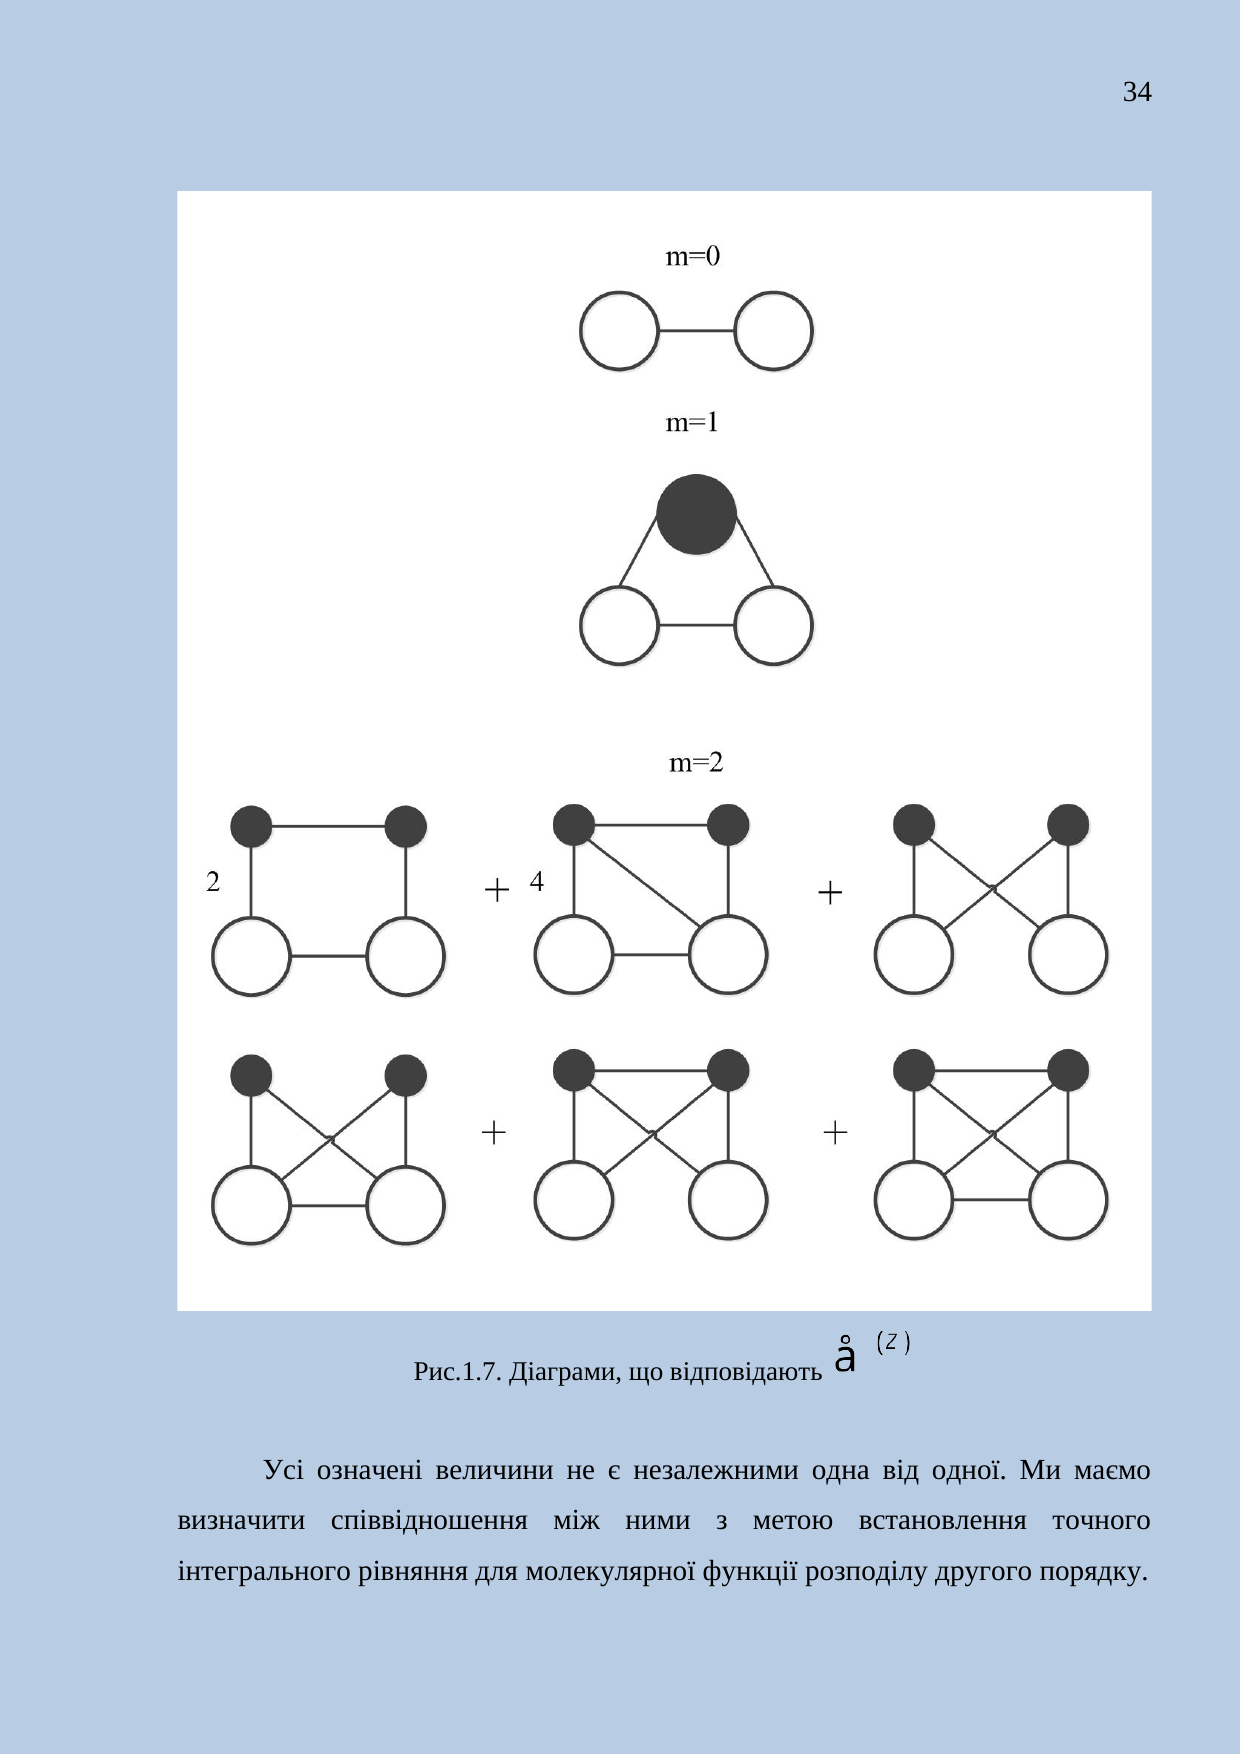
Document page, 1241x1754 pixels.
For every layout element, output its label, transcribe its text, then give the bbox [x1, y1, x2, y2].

text Усі означені величини не є незалежними одна від одної. Ми маємо визначити співвідношення між ними з метою встановлення точного інтегрального рівняння для молекулярної функції розподілу другого порядку. [177, 1452, 1152, 1586]
text Рис.1.7. Діаграми, що відповідають [177, 1324, 1152, 1386]
picture [177, 191, 1152, 1311]
